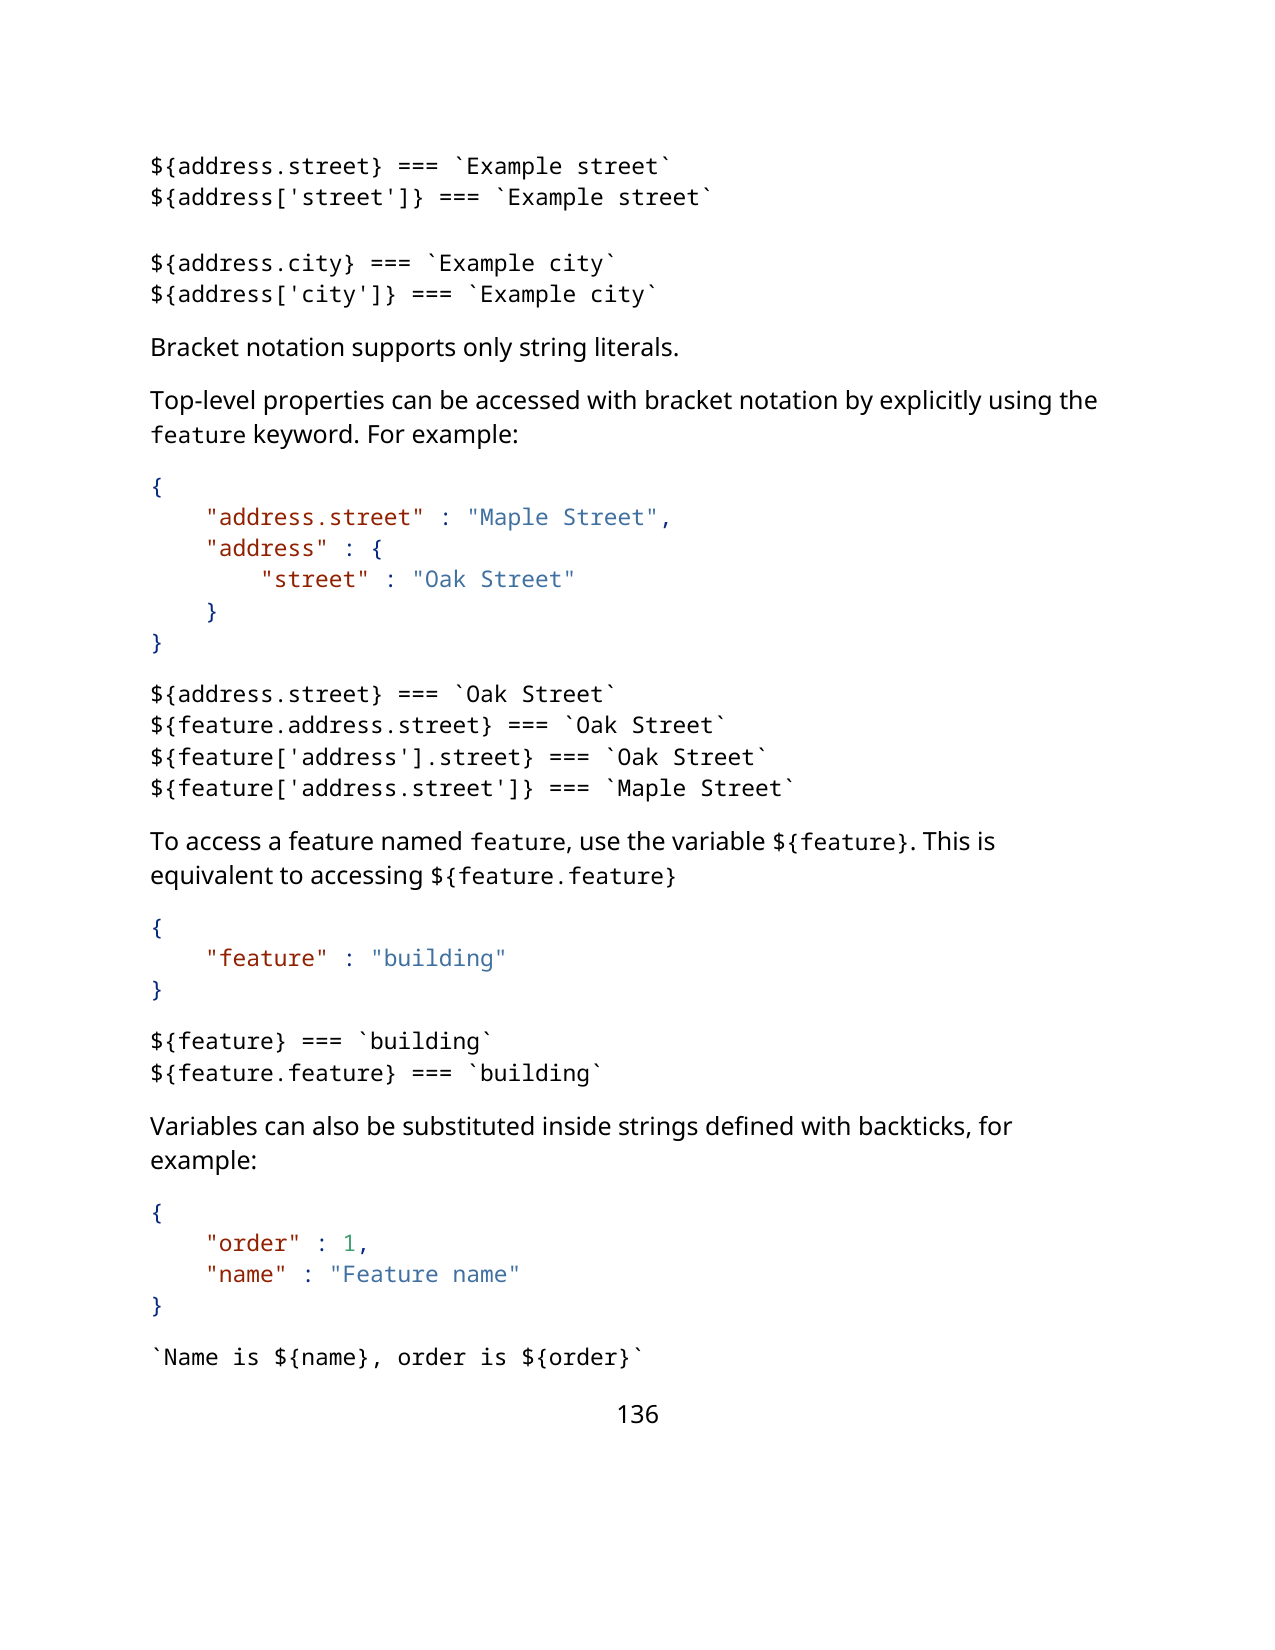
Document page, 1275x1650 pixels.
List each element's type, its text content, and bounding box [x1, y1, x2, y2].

text Top-level properties can be accessed with bracket notation by explicitly using the feature keyword. For example: [150, 383, 1125, 451]
text ${address.street} === `Example street` ${address['street']} === `Example street` ${address.city} === `Example city` ${address['city']} === `Example city` [150, 150, 1125, 309]
text Bracket notation supports only string literals. [150, 330, 1125, 364]
text { "address.street" : "Maple Street", "address" : { "street" : "Oak Street" } } [150, 469, 1125, 657]
text { "feature" : "building" } [150, 911, 1125, 1004]
text { "order" : 1, "name" : "Feature name" } [150, 1195, 1125, 1320]
text Variables can also be substituted inside strings defined with backticks, for example: [150, 1108, 1125, 1177]
text `Name is ${name}, order is ${order}` [150, 1341, 1125, 1372]
text ${feature} === `building` ${feature.feature} === `building` [150, 1025, 1125, 1088]
text To access a feature named feature, use the variable ${feature}. This is equivalent to accessing ${feature.feature} [150, 824, 1125, 892]
text ${address.street} === `Oak Street` ${feature.address.street} === `Oak Street` ${feature['address'].street} === `Oak Street` ${feature['address.street']} === `Maple Street` [150, 678, 1125, 803]
